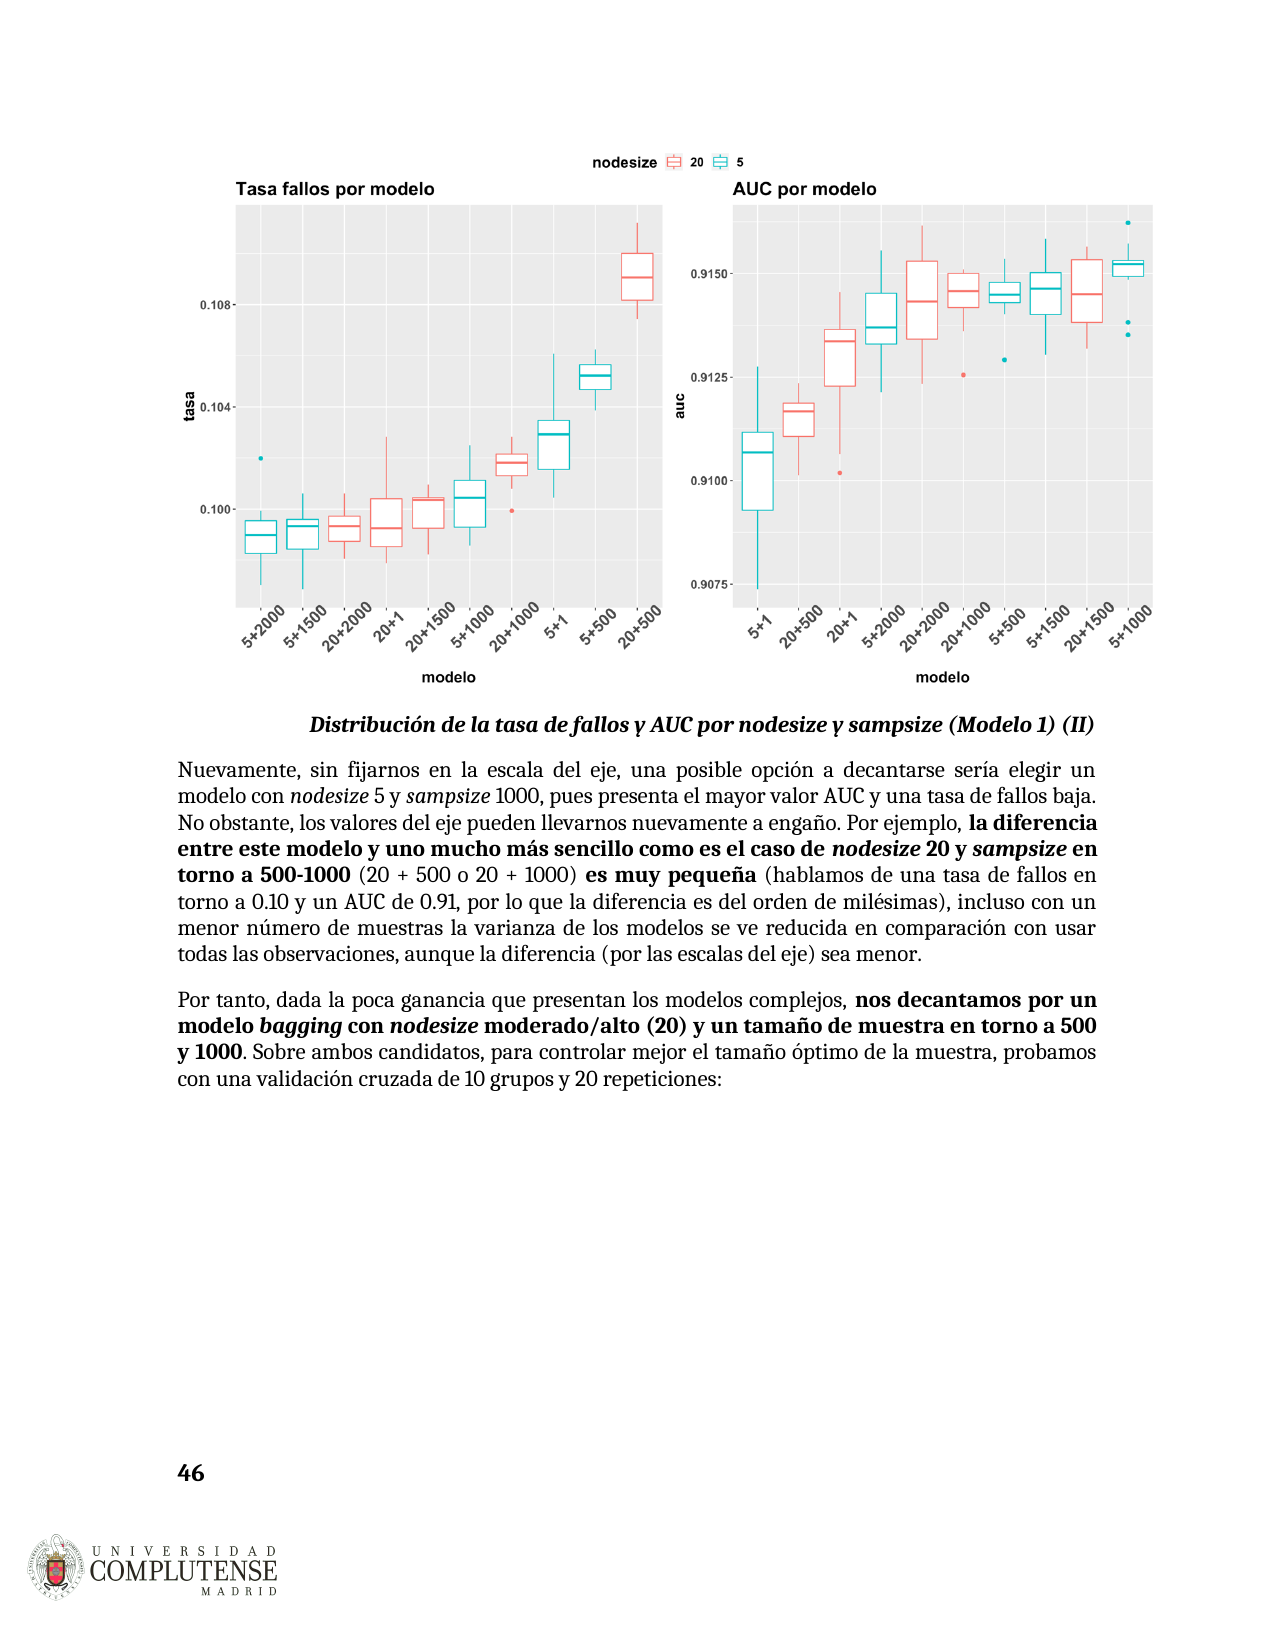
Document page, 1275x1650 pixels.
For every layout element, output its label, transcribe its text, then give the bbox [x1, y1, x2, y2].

text Por tanto, dada la poca ganancia que presentan los modelos complejos, nos decantamos por un modelo bagging con nodesize moderado/alto (20) y un tamaño de muestra en torno a 500 y 1000. Sobre ambos candidatos, para controlar mejor el tamaño óptimo de la muestra, probamos con una validación cruzada de 10 grupos y 20 repeticiones: [177, 986, 1098, 1092]
text Nuevamente, sin fijarnos en la escala del eje, una posible opción a decantarse sería elegir un modelo con nodesize 5 y sampsize 1000, pues presenta el mayor valor AUC y una tasa de fallos baja. No obstante, los valores del eje pueden llevarnos nuevamente a engaño. Por ejemplo, la diferencia entre este modelo y uno mucho más sencillo como es el caso de nodesize 20 y sampsize en torno a 500-1000 (20 + 500 o 20 + 1000) es muy pequeña (hablamos de una tasa de fallos en torno a 0.10 y un AUC de 0.91, por lo que la diferencia es del orden de milésimas), incluso con un menor número de muestras la varianza de los modelos se ve reducida en comparación con usar todas las observaciones, aunque la diferencia (por las escalas del eje) sea menor. [177, 757, 1098, 968]
picture [177, 147, 1158, 691]
picture [24, 1496, 280, 1640]
text Distribución de la tasa de fallos y AUC por nodesize y sampsize (Modelo 1) (II) [177, 712, 1098, 738]
